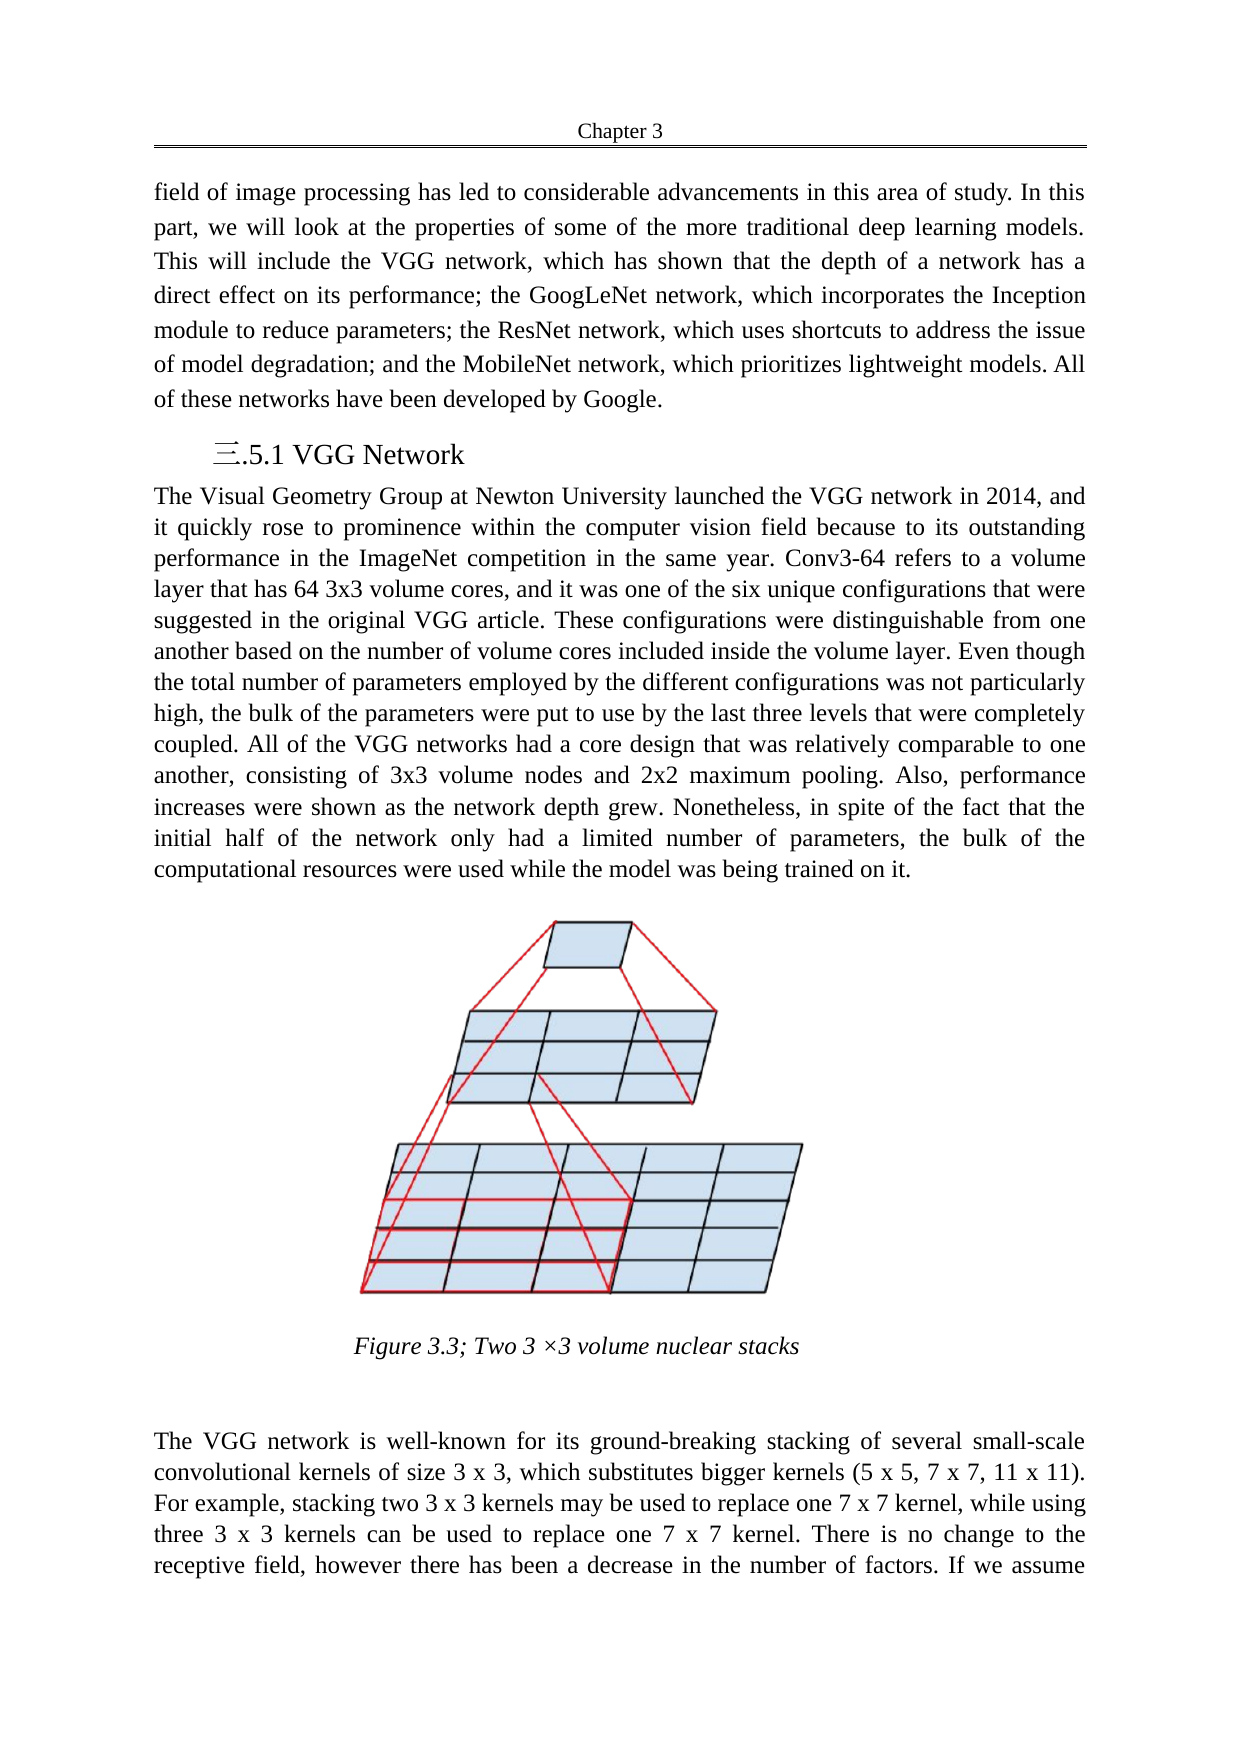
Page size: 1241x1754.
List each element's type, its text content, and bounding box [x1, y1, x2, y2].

text Figure 3.3; Two 3 ×3 volume nuclear stacks [153, 1331, 1087, 1359]
picture [342, 903, 821, 1312]
subtitle VGG Network [153, 431, 1087, 473]
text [153, 177, 1087, 413]
text The Visual Geometry Group at Newton University launched the VGG network in 2014, and it quickly rose to prominence within the computer vision field because to its outstanding performance in the ImageNet competition in the same year. Conv3-64 refers to a volume layer that has 64 3x3 volume cores, and it was one of the six unique configurations that were suggested in the original VGG article. These configurations were distinguishable from one another based on the number of volume cores included inside the volume layer. Even though the total number of parameters employed by the different configurations was not particularly high, the bulk of the parameters were put to use by the last three levels that were completely coupled. All of the VGG networks had a core design that was relatively comparable to one another, consisting of 3x3 volume nodes and 2x2 maximum pooling. Also, performance increases were shown as the network depth grew. Nonetheless, in spite of the fact that the initial half of the network only had a limited number of parameters, the bulk of the computational resources were used while the model was being trained on it. [153, 481, 1087, 882]
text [153, 1426, 1087, 1579]
